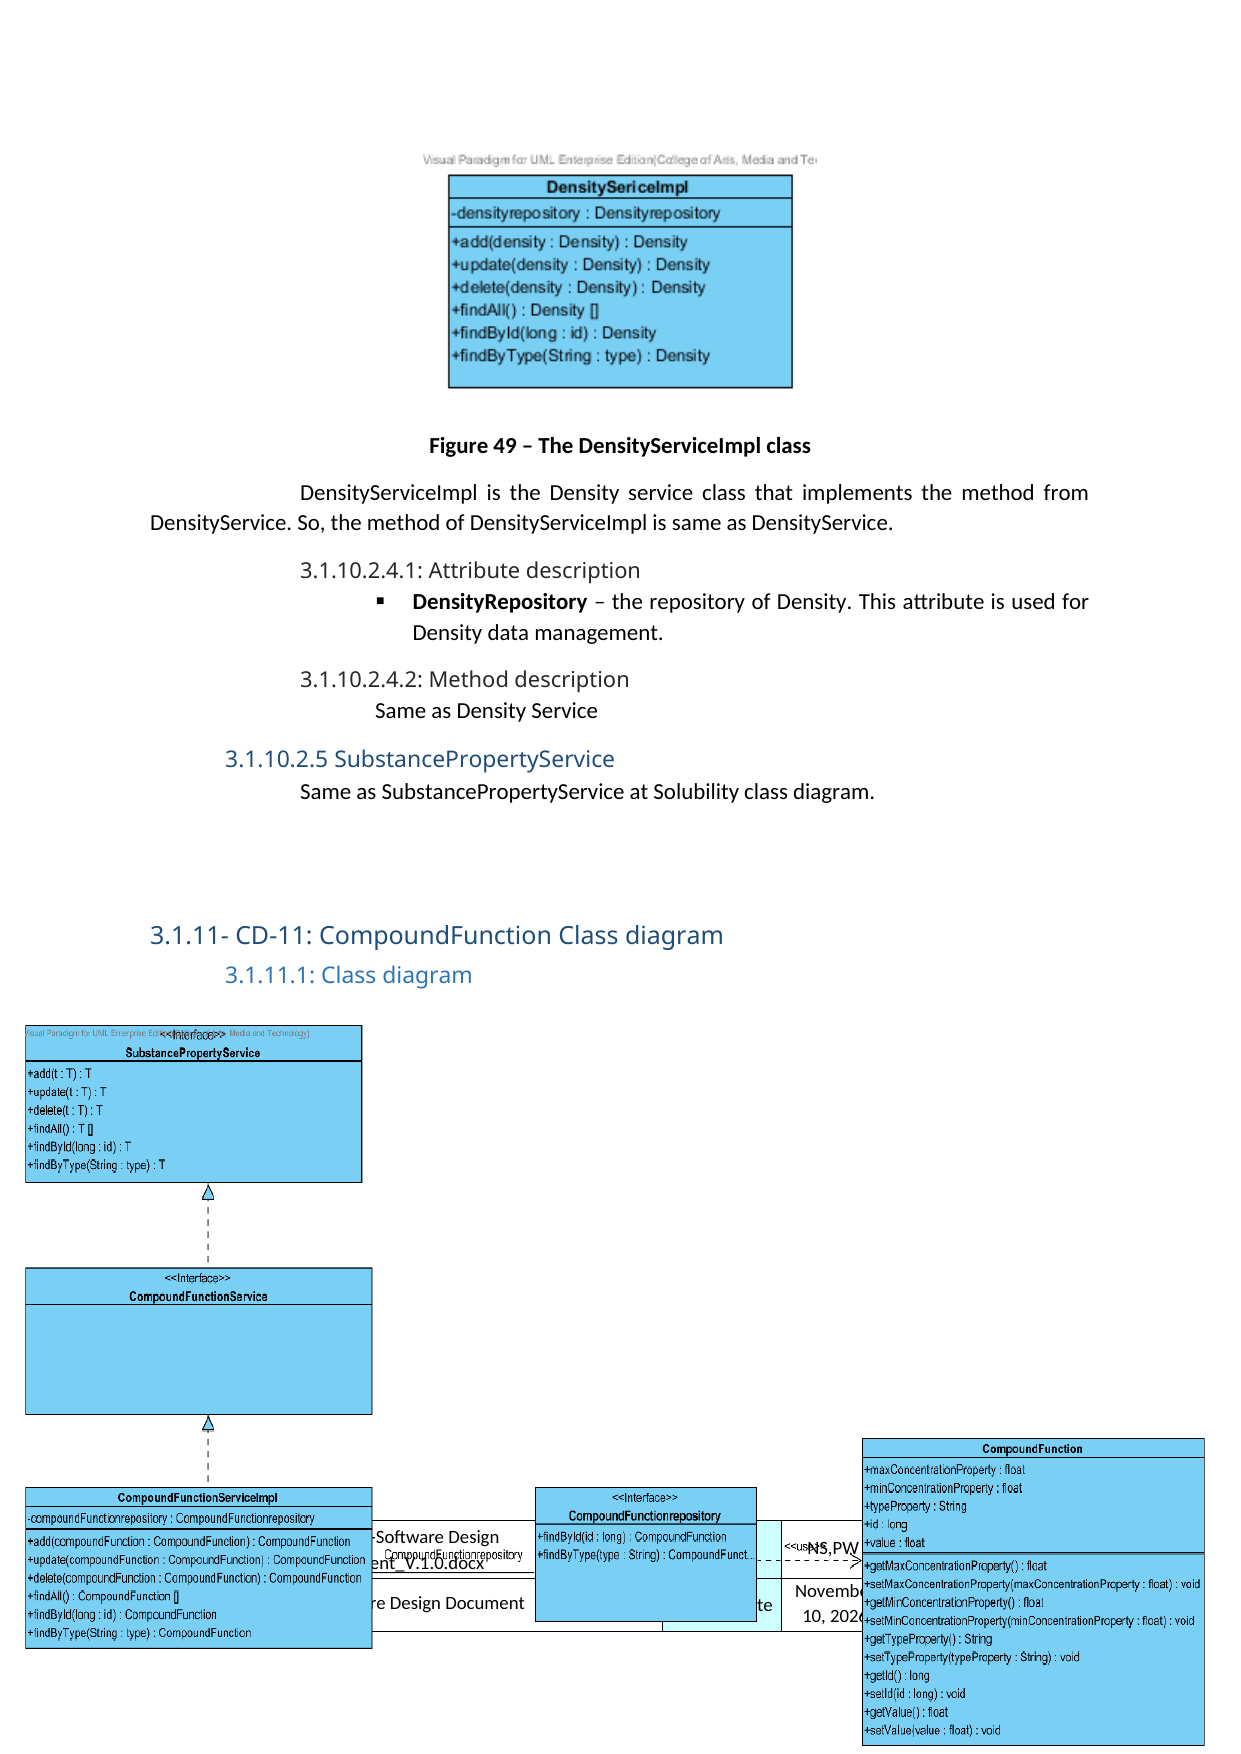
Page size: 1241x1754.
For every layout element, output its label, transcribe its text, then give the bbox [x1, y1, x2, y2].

subtitle 3.1.10.2.4.2: Method description [225, 664, 1090, 694]
subtitle 3.1.10.2.5 SubstancePropertyService [150, 743, 1090, 775]
picture [423, 150, 817, 413]
subtitle 3.1.11- CD-11: CompoundFunction Class diagram [150, 918, 1090, 952]
subtitle 3.1.10.2.4.1: Attribute description [225, 555, 1090, 585]
text Same as SubstancePropertyService at Solubility class diagram. [150, 777, 1090, 805]
text Same as Density Service [150, 697, 1090, 724]
text Figure 49 – The DensityServiceImpl class [150, 431, 1090, 459]
list DensityRepository – the repository of Density. This attribute is used for Density data management. [375, 587, 1090, 646]
picture [23, 1025, 1204, 1747]
subtitle 3.1.11.1: Class diagram [150, 959, 1090, 990]
text DensityServiceImpl is the Density service class that implements the method from DensityService. So, the method of DensityServiceImpl is same as DensityService. [150, 478, 1090, 536]
